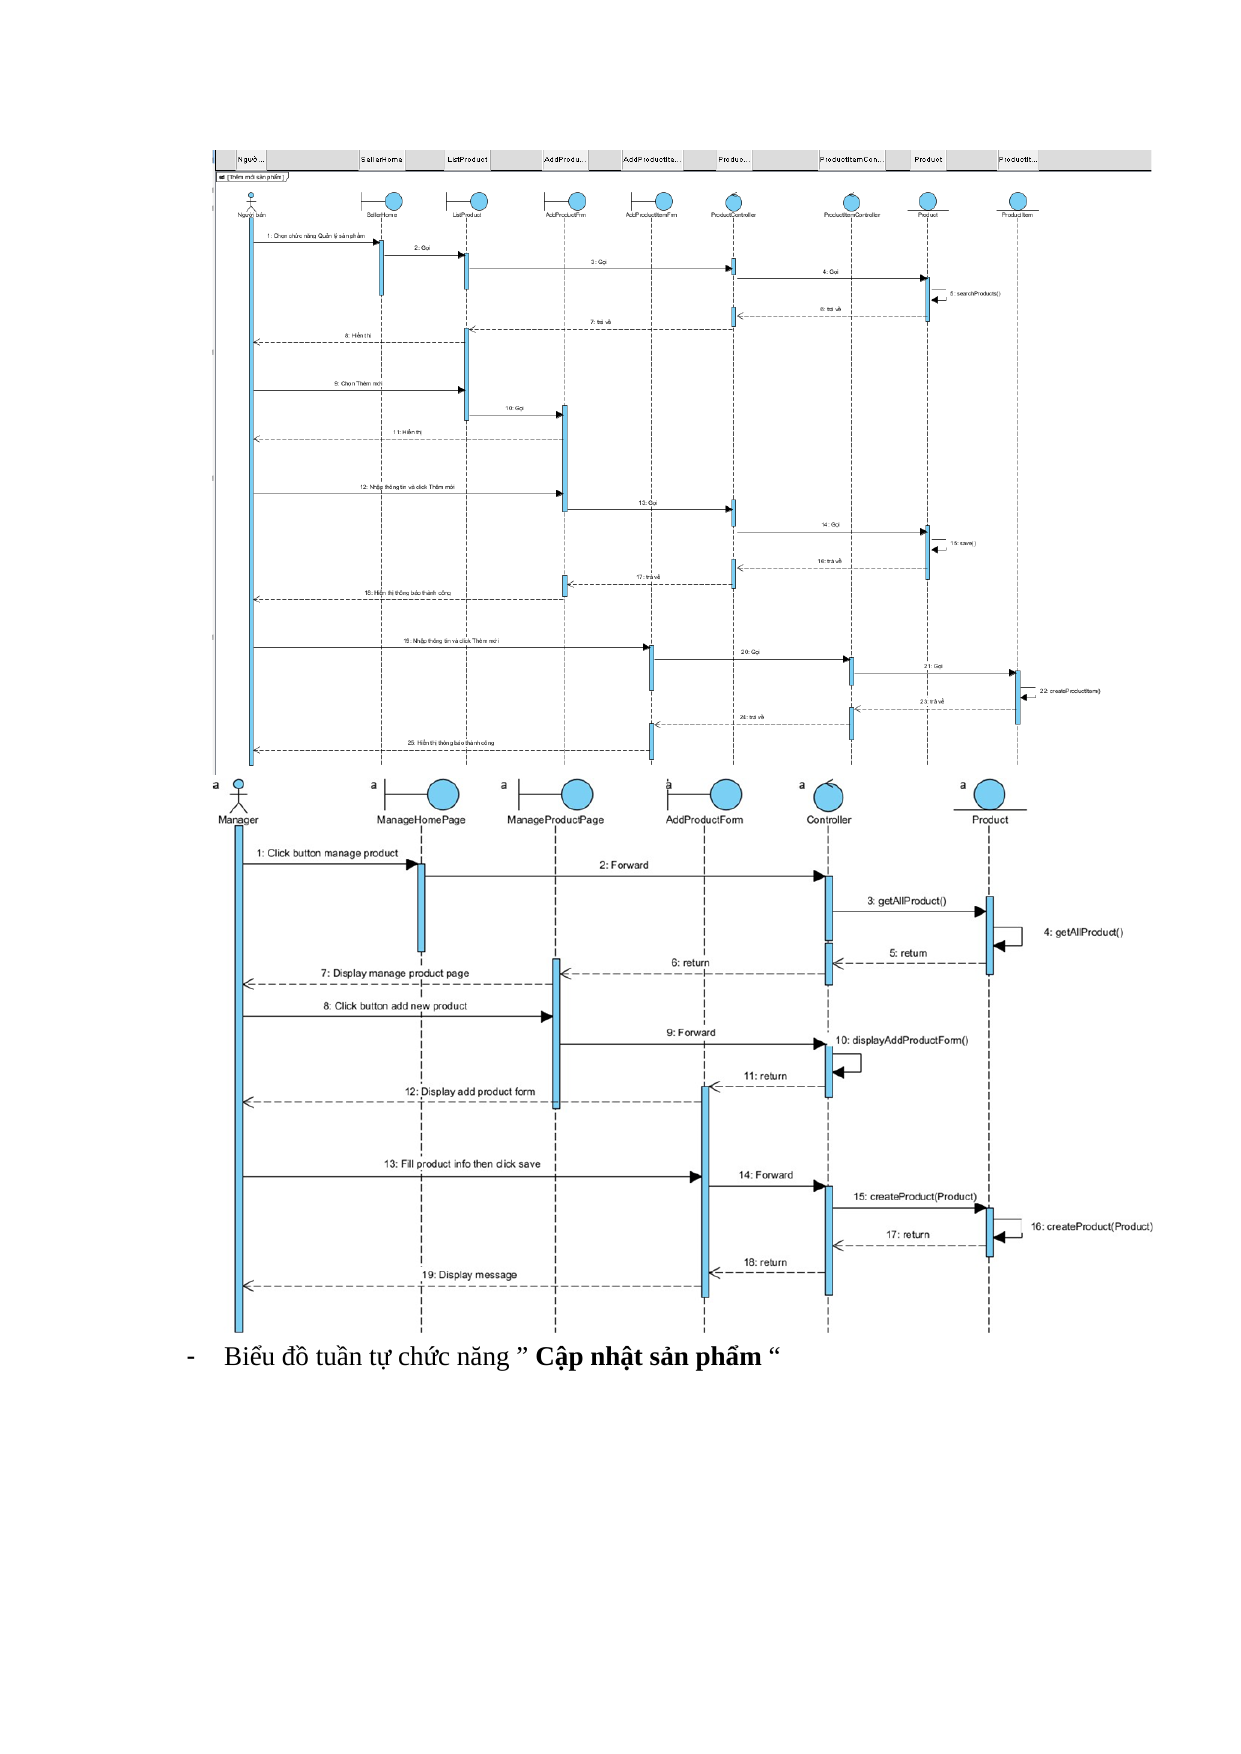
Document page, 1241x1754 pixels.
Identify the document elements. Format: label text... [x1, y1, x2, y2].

picture [212, 150, 1152, 775]
list Biểu đồ tuần tự chức năng ” Cập nhật sản phẩm “ [186, 1337, 1090, 1374]
picture [212, 778, 1153, 1333]
